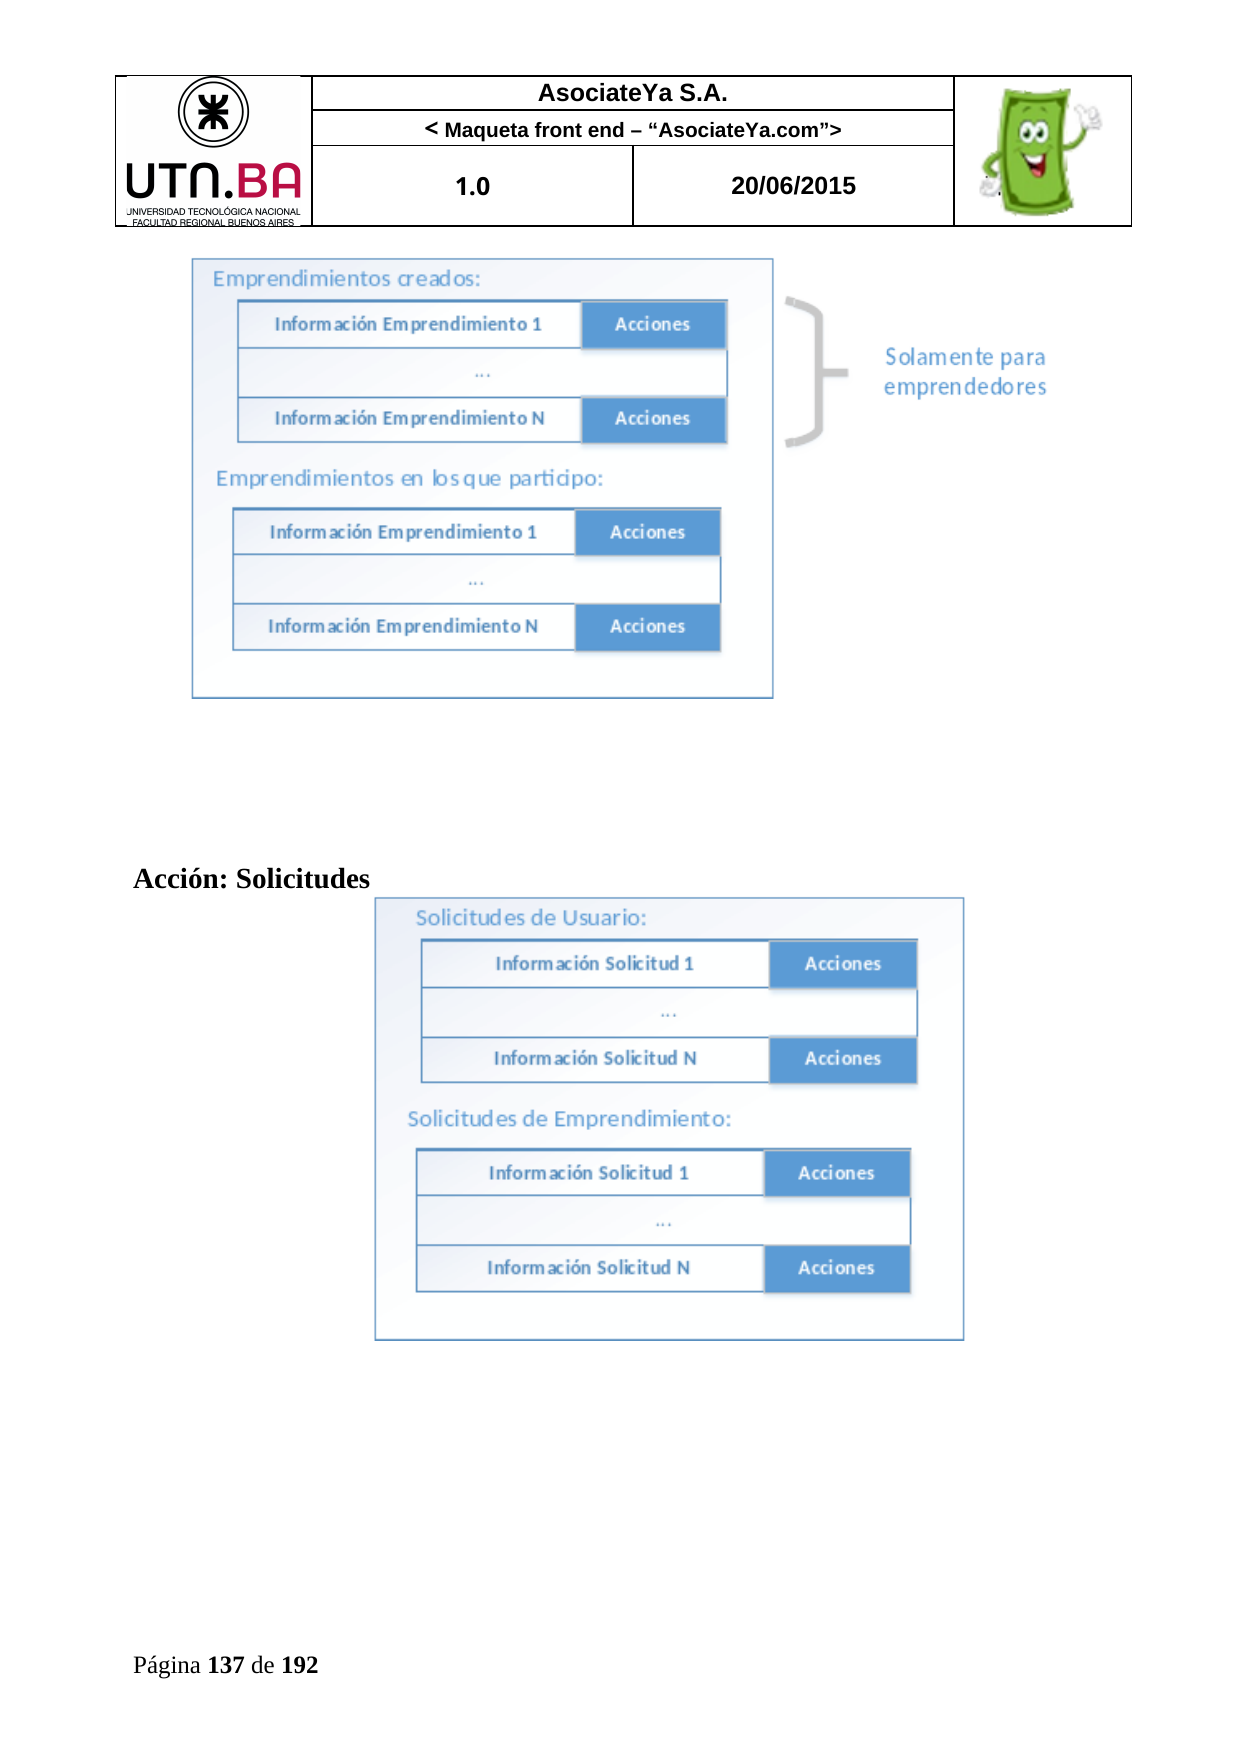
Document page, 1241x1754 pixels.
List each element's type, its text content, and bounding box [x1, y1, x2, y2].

picture [967, 81, 1111, 221]
picture [126, 76, 301, 226]
text Acción: Solicitudes [133, 861, 1165, 895]
